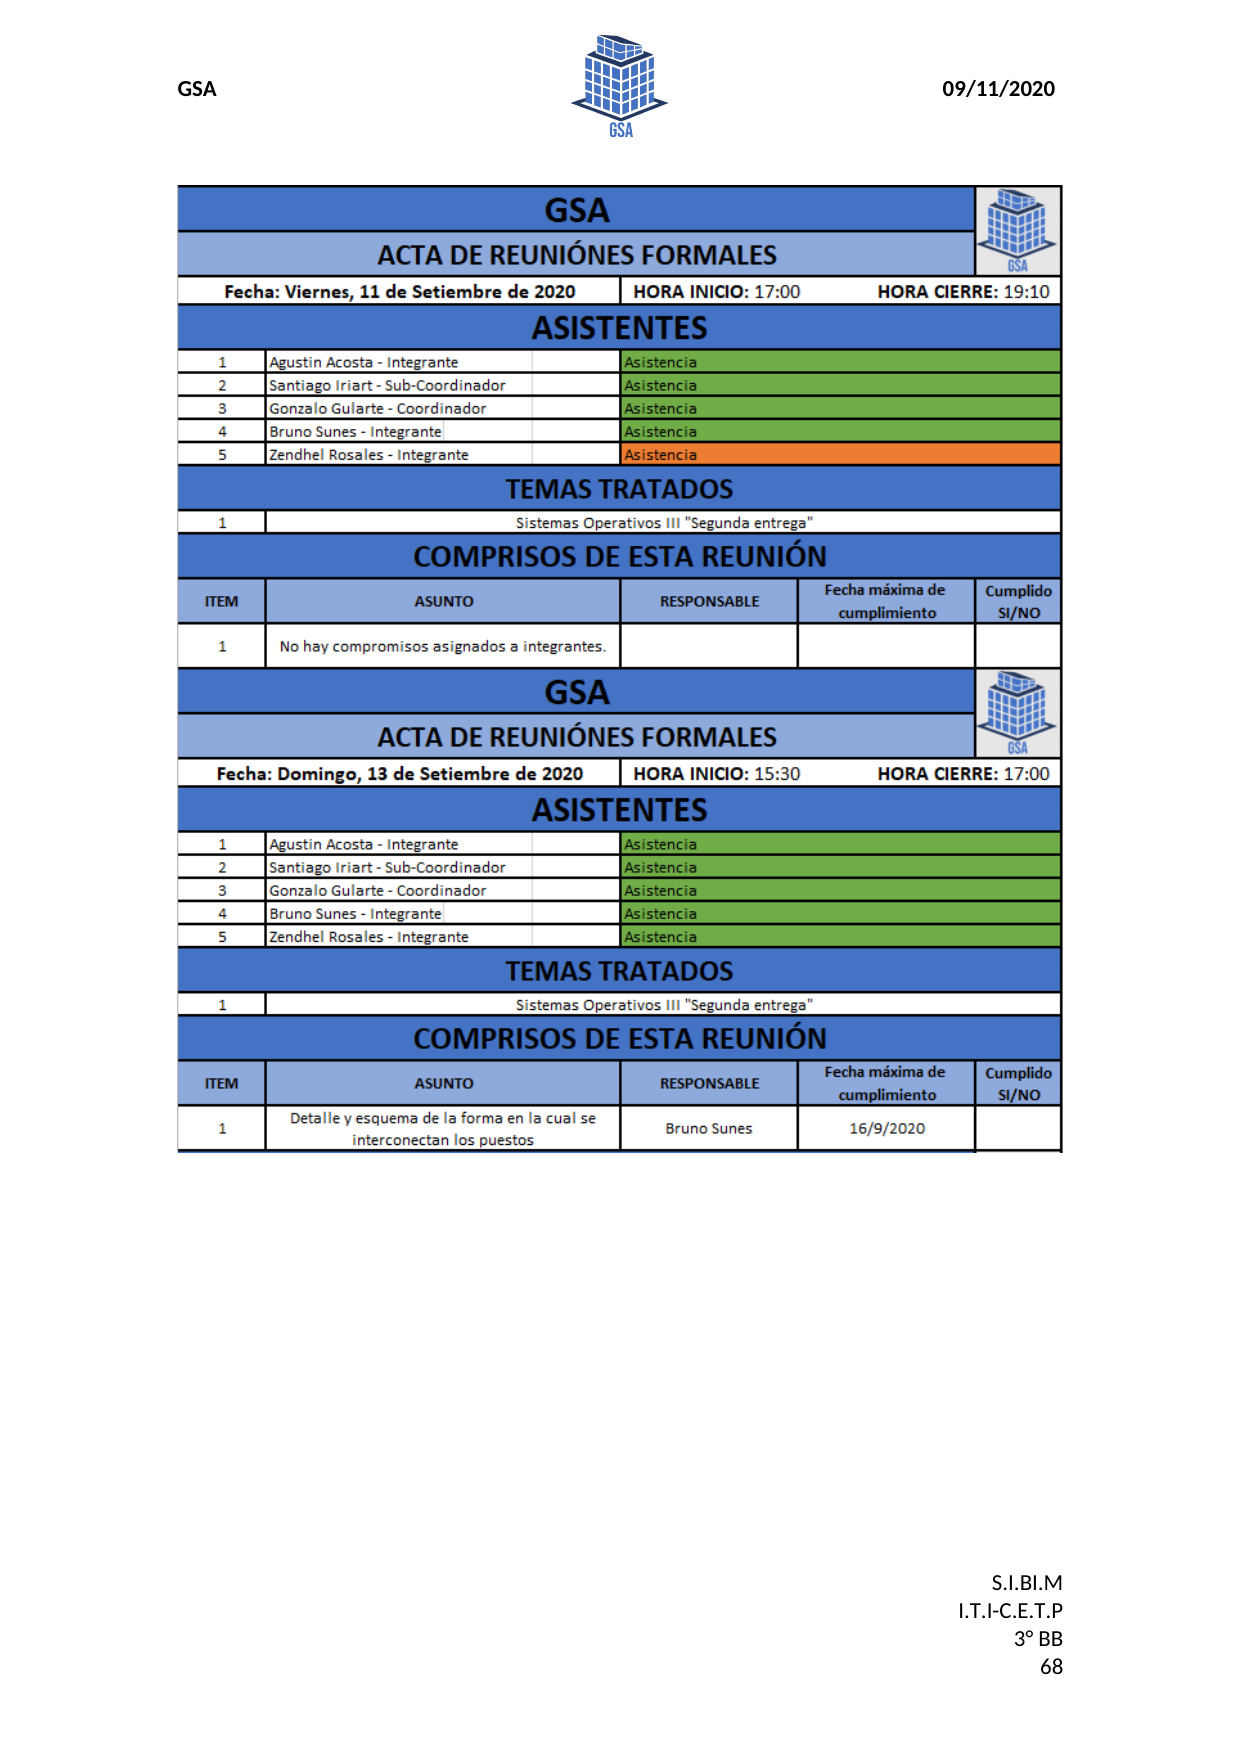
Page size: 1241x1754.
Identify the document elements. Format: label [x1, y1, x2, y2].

picture [568, 34, 672, 138]
picture [177, 185, 1063, 1153]
